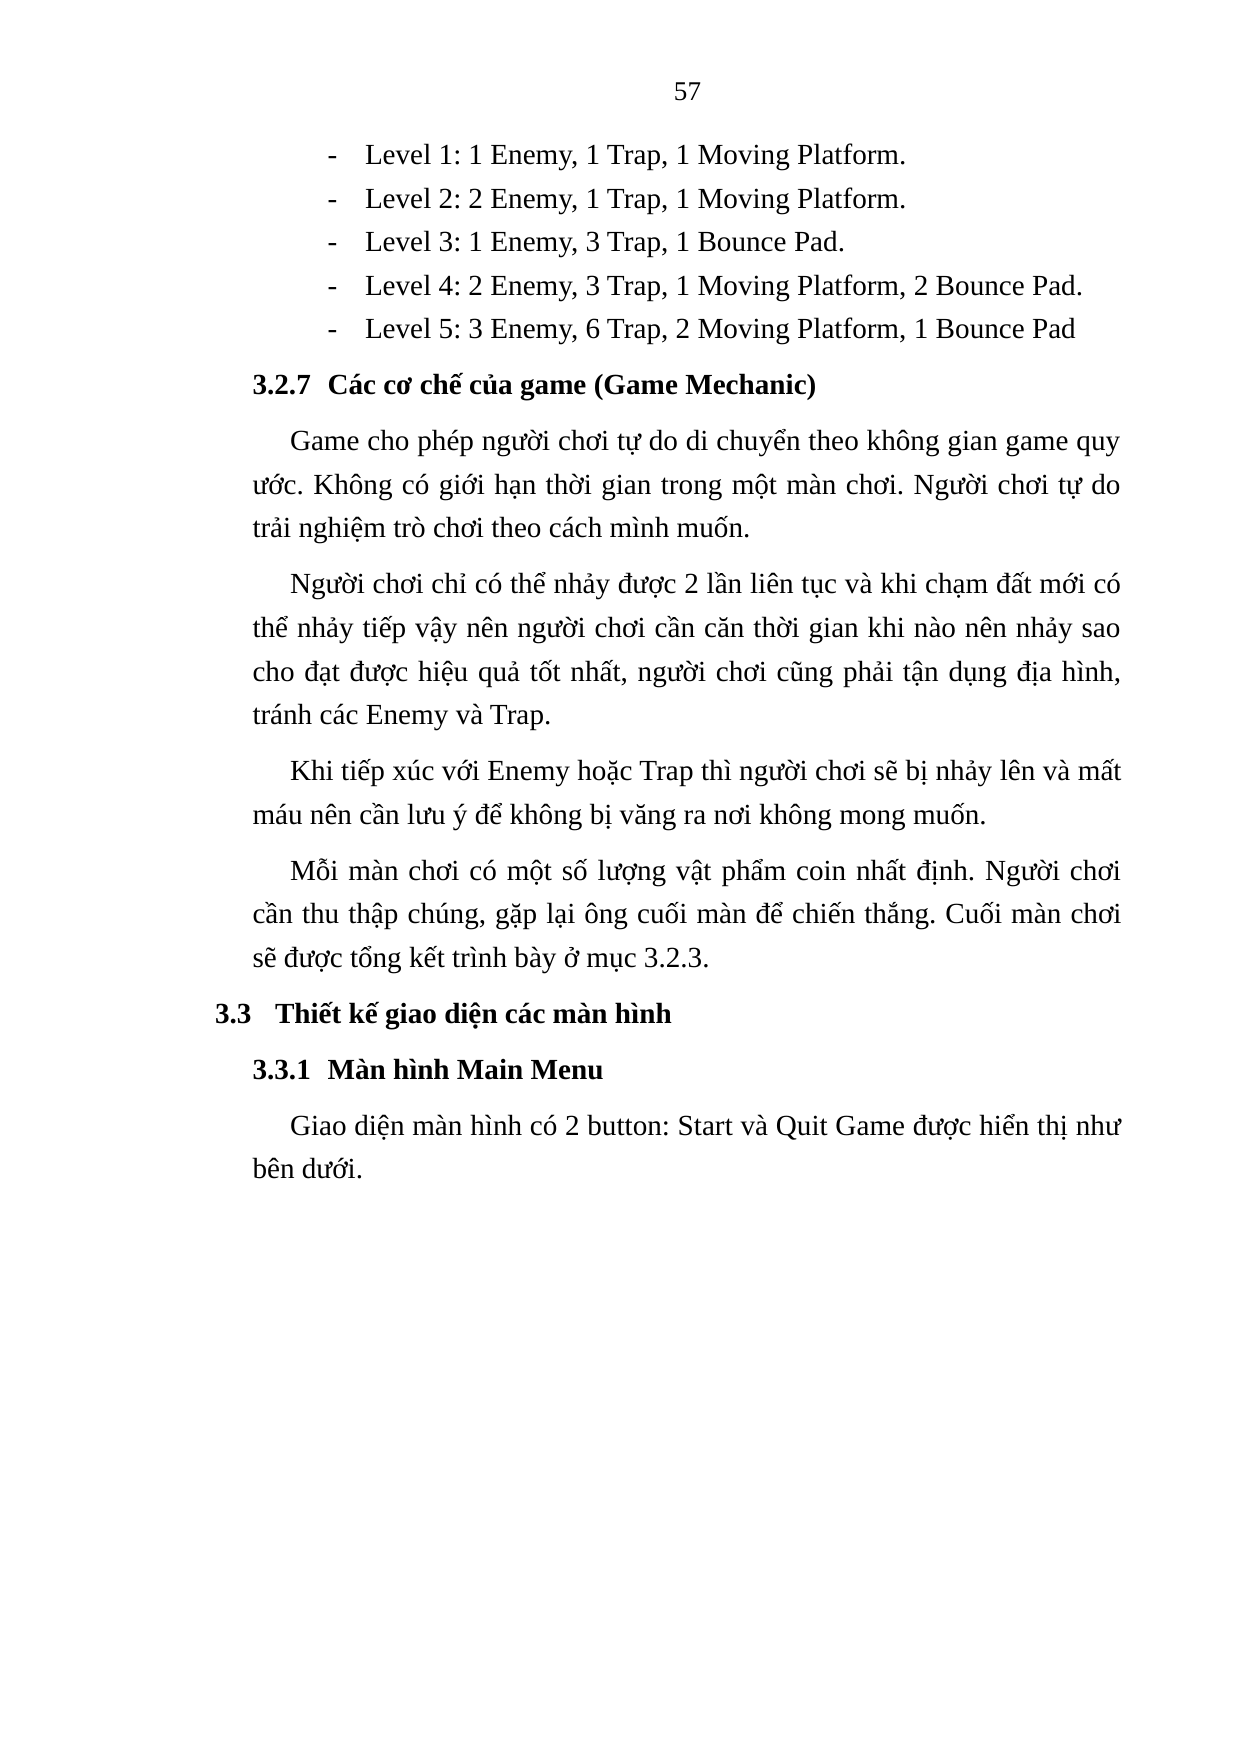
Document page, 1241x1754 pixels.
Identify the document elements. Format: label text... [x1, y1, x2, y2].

subtitle Các cơ chế của game (Game Mechanic) [252, 367, 1122, 401]
list Level 1: 1 Enemy, 1 Trap, 1 Moving Platform. [327, 137, 1122, 171]
text Mỗi màn chơi có một số lượng vật phẩm coin nhất định. Người chơi cần thu thập chúng, gặp lại ông cuối màn để chiến thắng. Cuối màn chơi sẽ được tổng kết trình bày ở mục 3.2.3. [252, 853, 1122, 973]
list Level 5: 3 Enemy, 6 Trap, 2 Moving Platform, 1 Bounce Pad [327, 311, 1122, 345]
subtitle Thiết kế giao diện các màn hình [215, 996, 1122, 1029]
list Level 3: 1 Enemy, 3 Trap, 1 Bounce Pad. [327, 224, 1122, 258]
text Người chơi chỉ có thể nhảy được 2 lần liên tục và khi chạm đất mới có thể nhảy tiếp vậy nên người chơi cần căn thời gian khi nào nên nhảy sao cho đạt được hiệu quả tốt nhất, người chơi cũng phải tận dụng địa hình, tránh các Enemy và Trap. [252, 567, 1122, 731]
text Giao diện màn hình có 2 button: Start và Quit Game được hiển thị như bên dưới. [252, 1108, 1122, 1185]
list Level 4: 2 Enemy, 3 Trap, 1 Moving Platform, 2 Bounce Pad. [327, 268, 1122, 301]
subtitle Màn hình Main Menu [252, 1052, 1122, 1086]
text Khi tiếp xúc với Enemy hoặc Trap thì người chơi sẽ bị nhảy lên và mất máu nên cần lưu ý để không bị văng ra nơi không mong muốn. [252, 753, 1122, 830]
list Level 2: 2 Enemy, 1 Trap, 1 Moving Platform. [327, 181, 1122, 214]
text Game cho phép người chơi tự do di chuyển theo không gian game quy ước. Không có giới hạn thời gian trong một màn chơi. Người chơi tự do trải nghiệm trò chơi theo cách mình muốn. [252, 423, 1122, 544]
